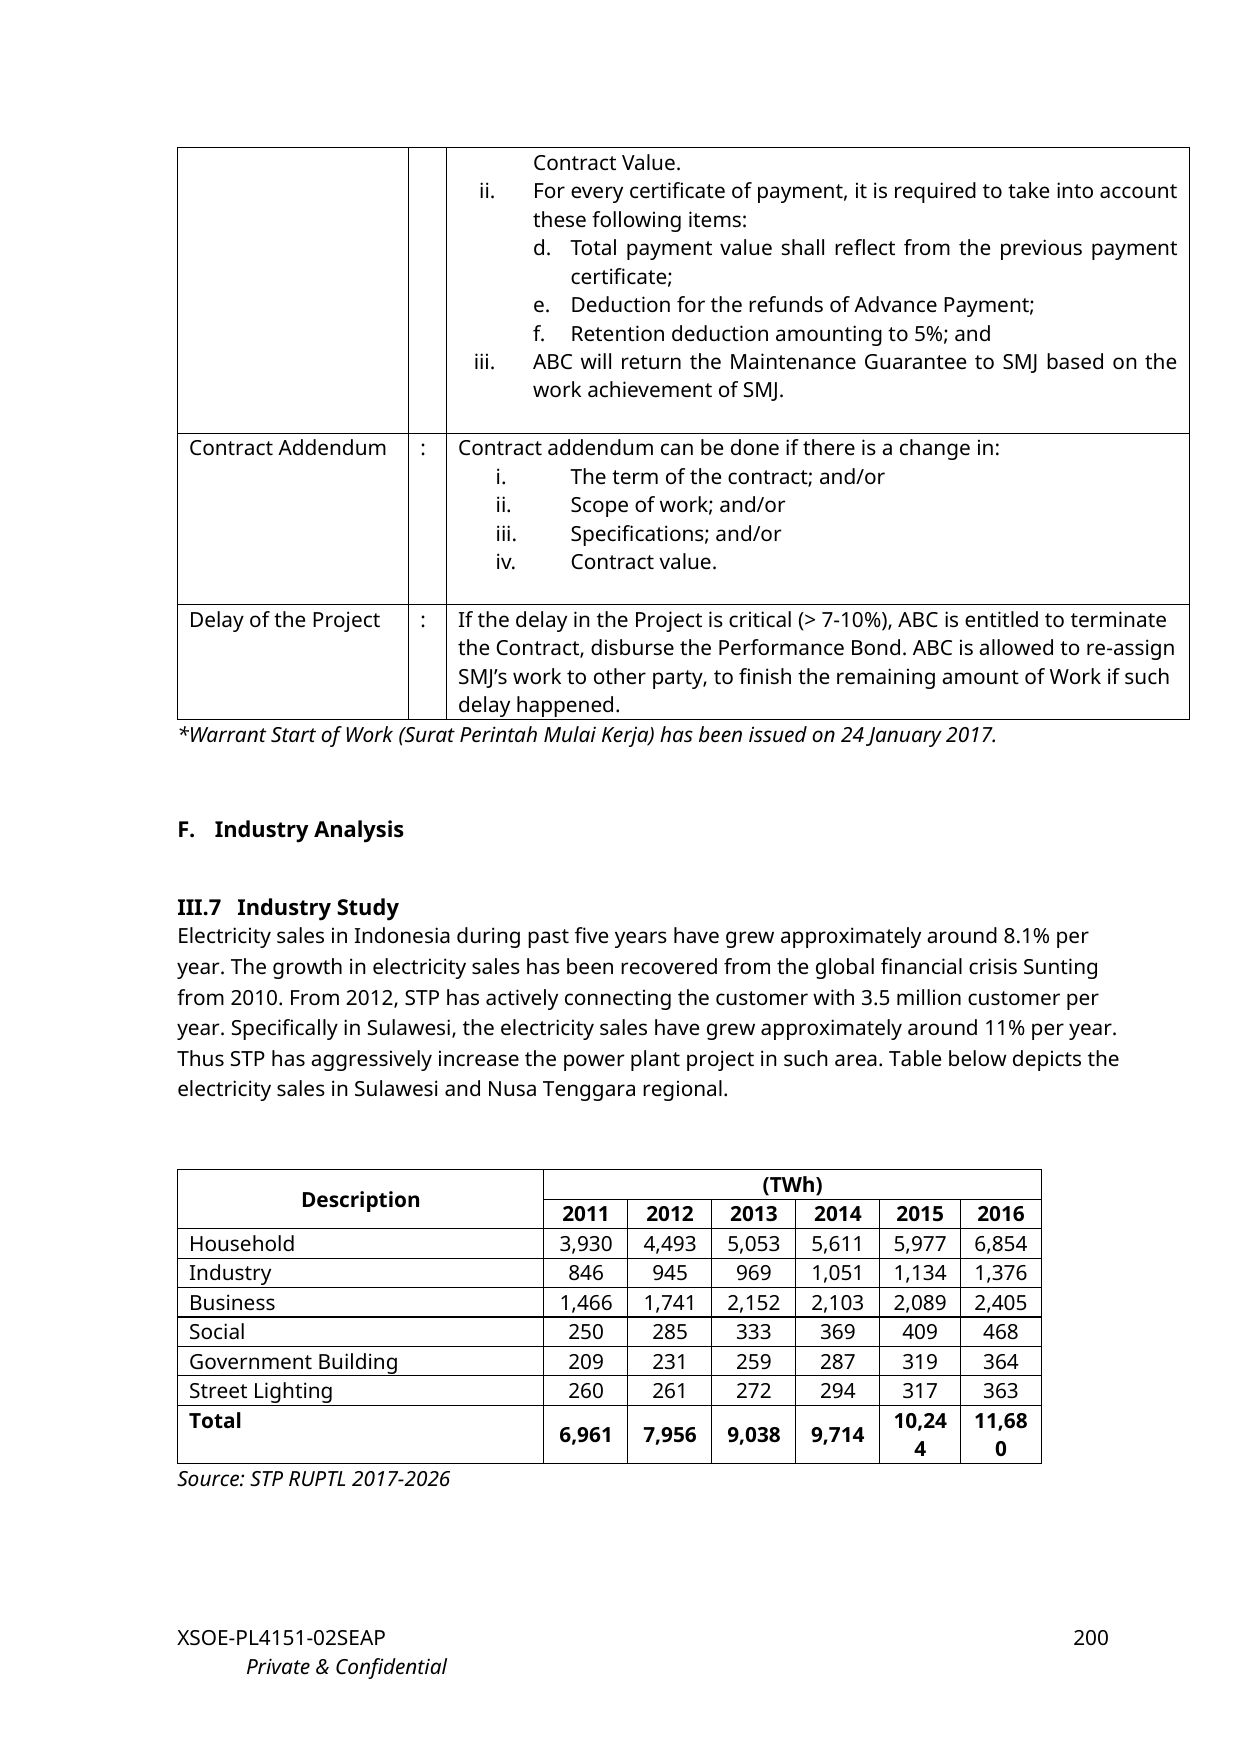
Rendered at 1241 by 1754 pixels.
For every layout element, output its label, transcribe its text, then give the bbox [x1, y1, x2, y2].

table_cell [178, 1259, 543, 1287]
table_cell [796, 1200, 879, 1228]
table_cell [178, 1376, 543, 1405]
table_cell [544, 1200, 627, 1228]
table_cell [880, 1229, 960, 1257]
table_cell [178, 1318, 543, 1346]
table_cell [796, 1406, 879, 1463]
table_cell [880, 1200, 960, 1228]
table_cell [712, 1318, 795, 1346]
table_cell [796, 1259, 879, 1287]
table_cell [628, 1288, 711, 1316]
text Source: STP RUPTL 2017-2026 [177, 1464, 1122, 1492]
text Electricity sales in Indonesia during past five years have grew approximately around 8.1% per year. The growth in electricity sales has been recovered from the global financial crisis Sunting from 2010. From 2012, STP has actively connecting the customer with 3.5 million customer per year. Specifically in Sulawesi, the electricity sales have grew approximately around 11% per year. Thus STP has aggressively increase the power plant project in such area. Table below depicts the electricity sales in Sulawesi and Nusa Tenggara regional. [177, 921, 1122, 1103]
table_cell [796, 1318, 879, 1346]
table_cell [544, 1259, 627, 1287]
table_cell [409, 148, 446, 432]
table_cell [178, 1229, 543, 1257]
subtitle Industry Analysis [177, 814, 1122, 844]
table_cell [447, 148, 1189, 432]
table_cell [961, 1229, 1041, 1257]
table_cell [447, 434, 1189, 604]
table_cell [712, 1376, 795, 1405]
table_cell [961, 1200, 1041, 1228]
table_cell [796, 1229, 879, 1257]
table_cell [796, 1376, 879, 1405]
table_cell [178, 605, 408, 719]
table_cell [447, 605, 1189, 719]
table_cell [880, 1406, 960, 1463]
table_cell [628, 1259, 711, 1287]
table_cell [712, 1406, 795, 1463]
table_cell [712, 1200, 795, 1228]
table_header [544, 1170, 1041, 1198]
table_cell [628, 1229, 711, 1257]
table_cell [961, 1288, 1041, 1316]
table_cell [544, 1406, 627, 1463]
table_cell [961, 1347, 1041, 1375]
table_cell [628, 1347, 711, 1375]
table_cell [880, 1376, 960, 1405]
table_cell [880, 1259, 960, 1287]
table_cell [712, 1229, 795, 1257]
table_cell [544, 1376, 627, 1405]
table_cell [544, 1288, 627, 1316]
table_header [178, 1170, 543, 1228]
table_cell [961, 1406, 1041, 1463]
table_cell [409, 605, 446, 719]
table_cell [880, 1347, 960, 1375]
subtitle Industry Study [177, 892, 1122, 921]
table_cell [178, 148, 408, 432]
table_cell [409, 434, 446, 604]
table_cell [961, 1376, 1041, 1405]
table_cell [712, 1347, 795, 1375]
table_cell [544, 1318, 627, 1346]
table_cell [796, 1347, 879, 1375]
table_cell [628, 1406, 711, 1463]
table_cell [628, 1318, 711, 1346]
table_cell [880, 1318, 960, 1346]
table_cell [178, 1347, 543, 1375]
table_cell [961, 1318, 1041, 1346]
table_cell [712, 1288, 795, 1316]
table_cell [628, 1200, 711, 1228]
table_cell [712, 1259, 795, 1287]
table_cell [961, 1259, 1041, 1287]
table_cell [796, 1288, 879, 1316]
text *Warrant Start of Work (Surat Perintah Mulai Kerja) has been issued on 24 January 2017. [177, 720, 1122, 748]
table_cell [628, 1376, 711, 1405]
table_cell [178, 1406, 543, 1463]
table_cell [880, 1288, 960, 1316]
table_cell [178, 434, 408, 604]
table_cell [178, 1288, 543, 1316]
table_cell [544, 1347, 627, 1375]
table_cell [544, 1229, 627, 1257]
